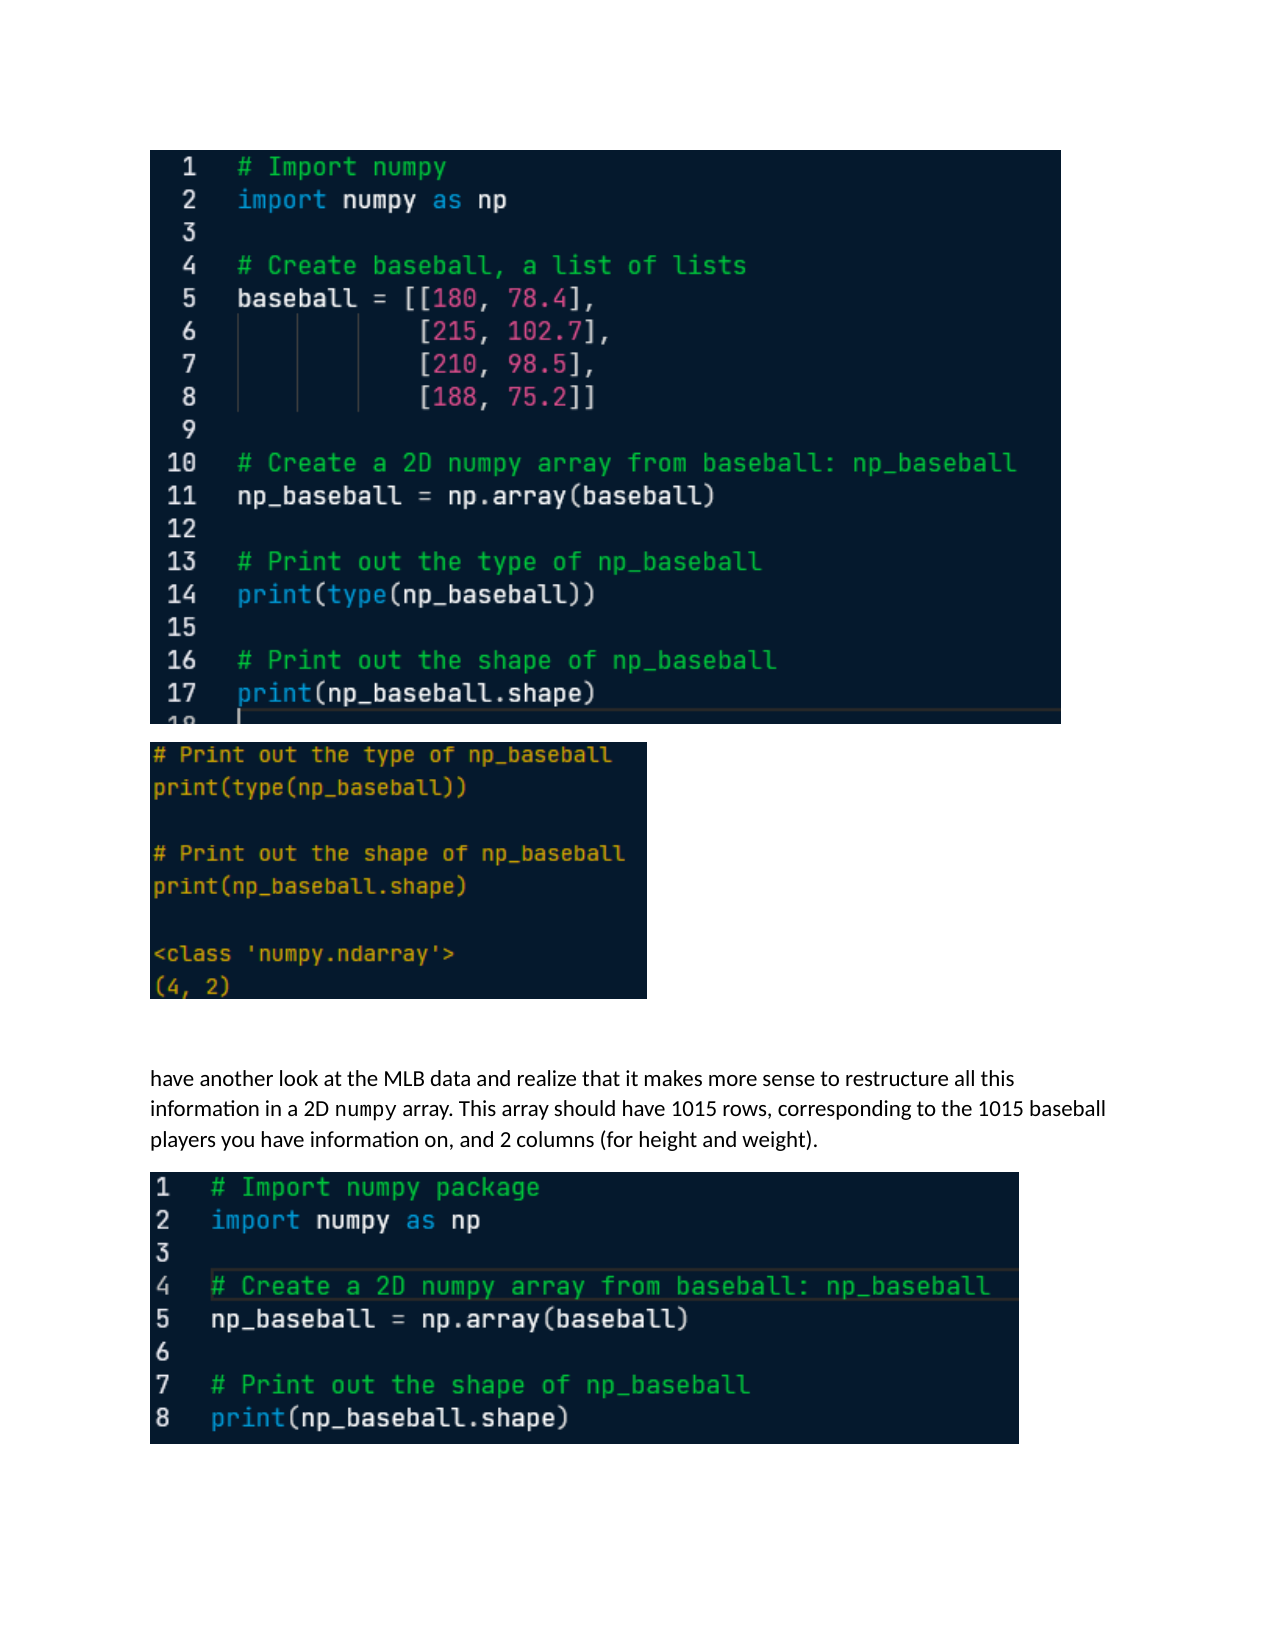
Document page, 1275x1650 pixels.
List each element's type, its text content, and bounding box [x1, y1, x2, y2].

picture [150, 150, 1061, 724]
text have another look at the MLB data and realize that it makes more sense to restructure all this information in a 2D numpy array. This array should have 1015 rows, corresponding to the 1015 baseball players you have information on, and 2 columns (for height and weight). [150, 1064, 1125, 1153]
picture [150, 742, 647, 999]
picture [150, 1172, 1019, 1444]
